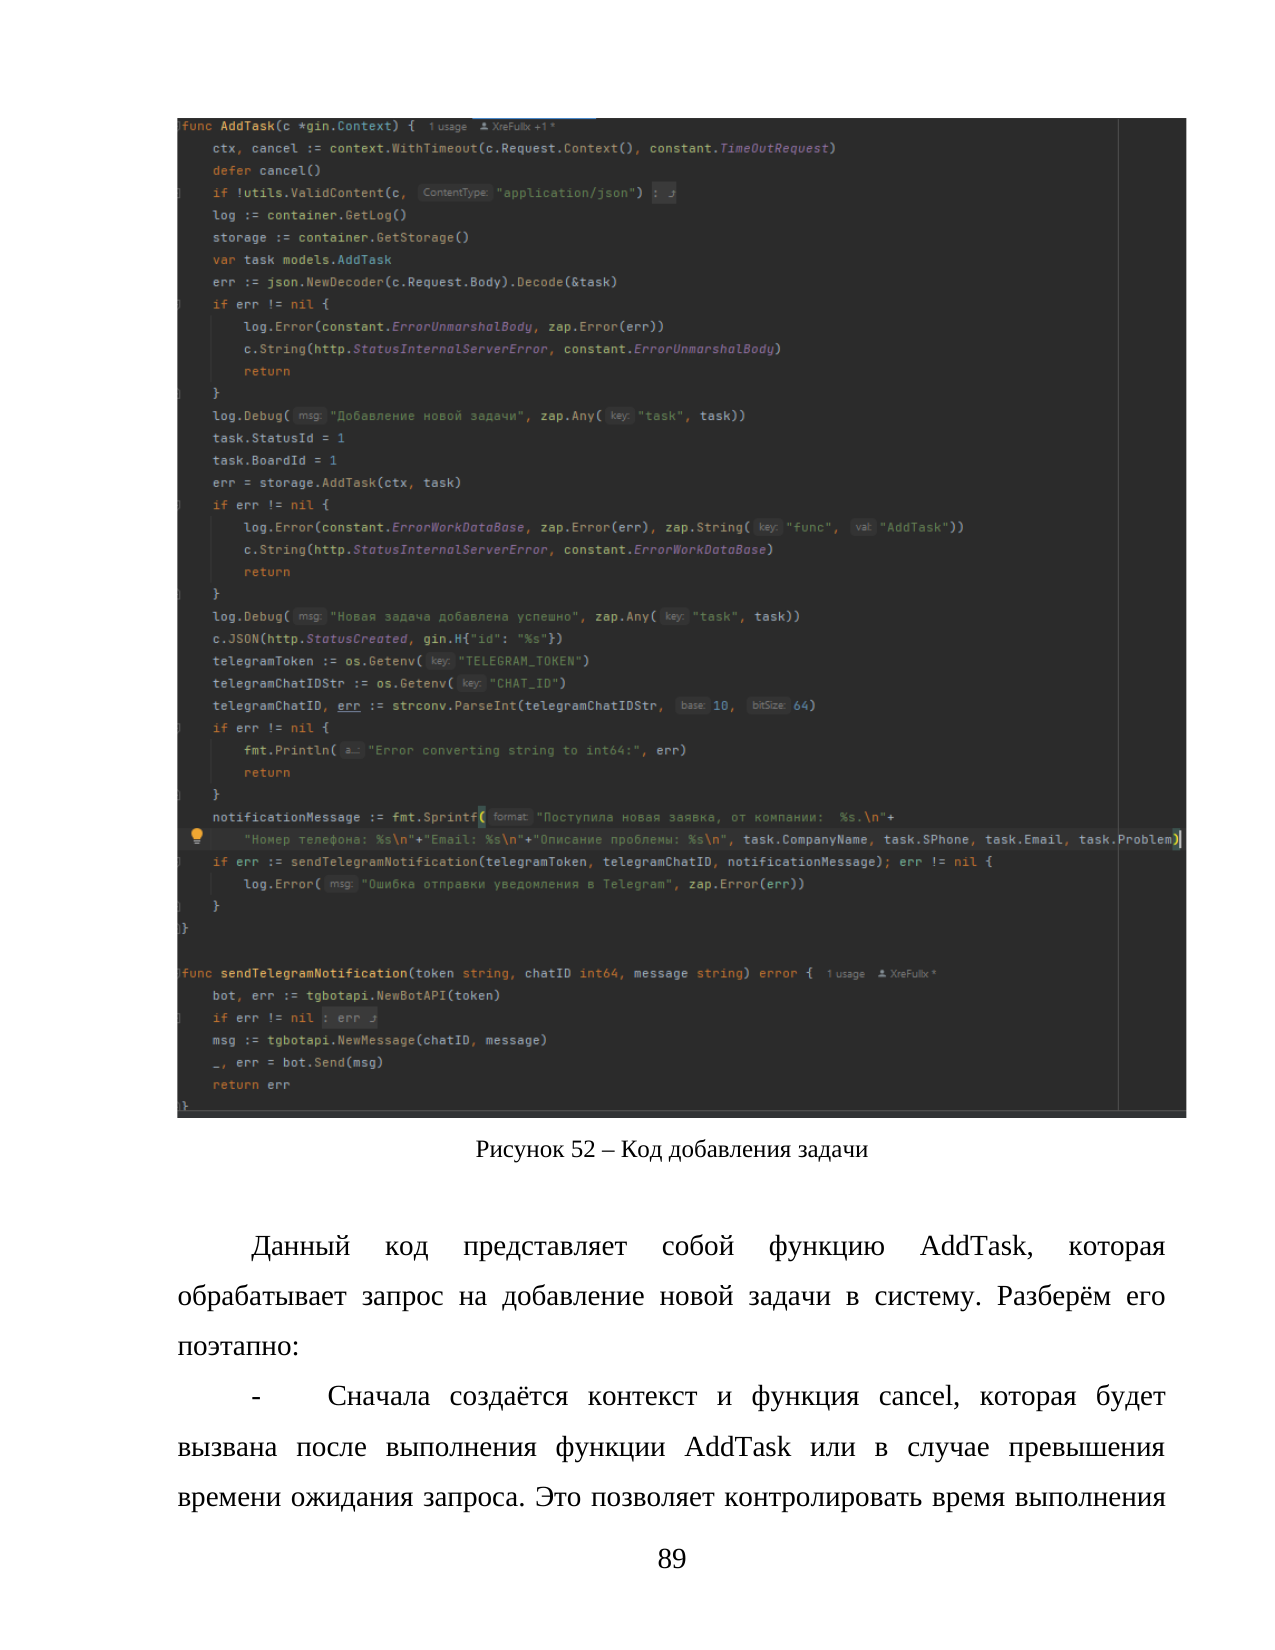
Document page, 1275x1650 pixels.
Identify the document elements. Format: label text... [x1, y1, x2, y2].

text Данный код представляет собой функцию AddTask, которая обрабатывает запрос на добавление новой задачи в систему. Разберём его поэтапно: [177, 1228, 1167, 1362]
picture [177, 118, 1187, 1118]
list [177, 1378, 1167, 1513]
text Рисунок 52 – Код добавления задачи [177, 1134, 1167, 1163]
